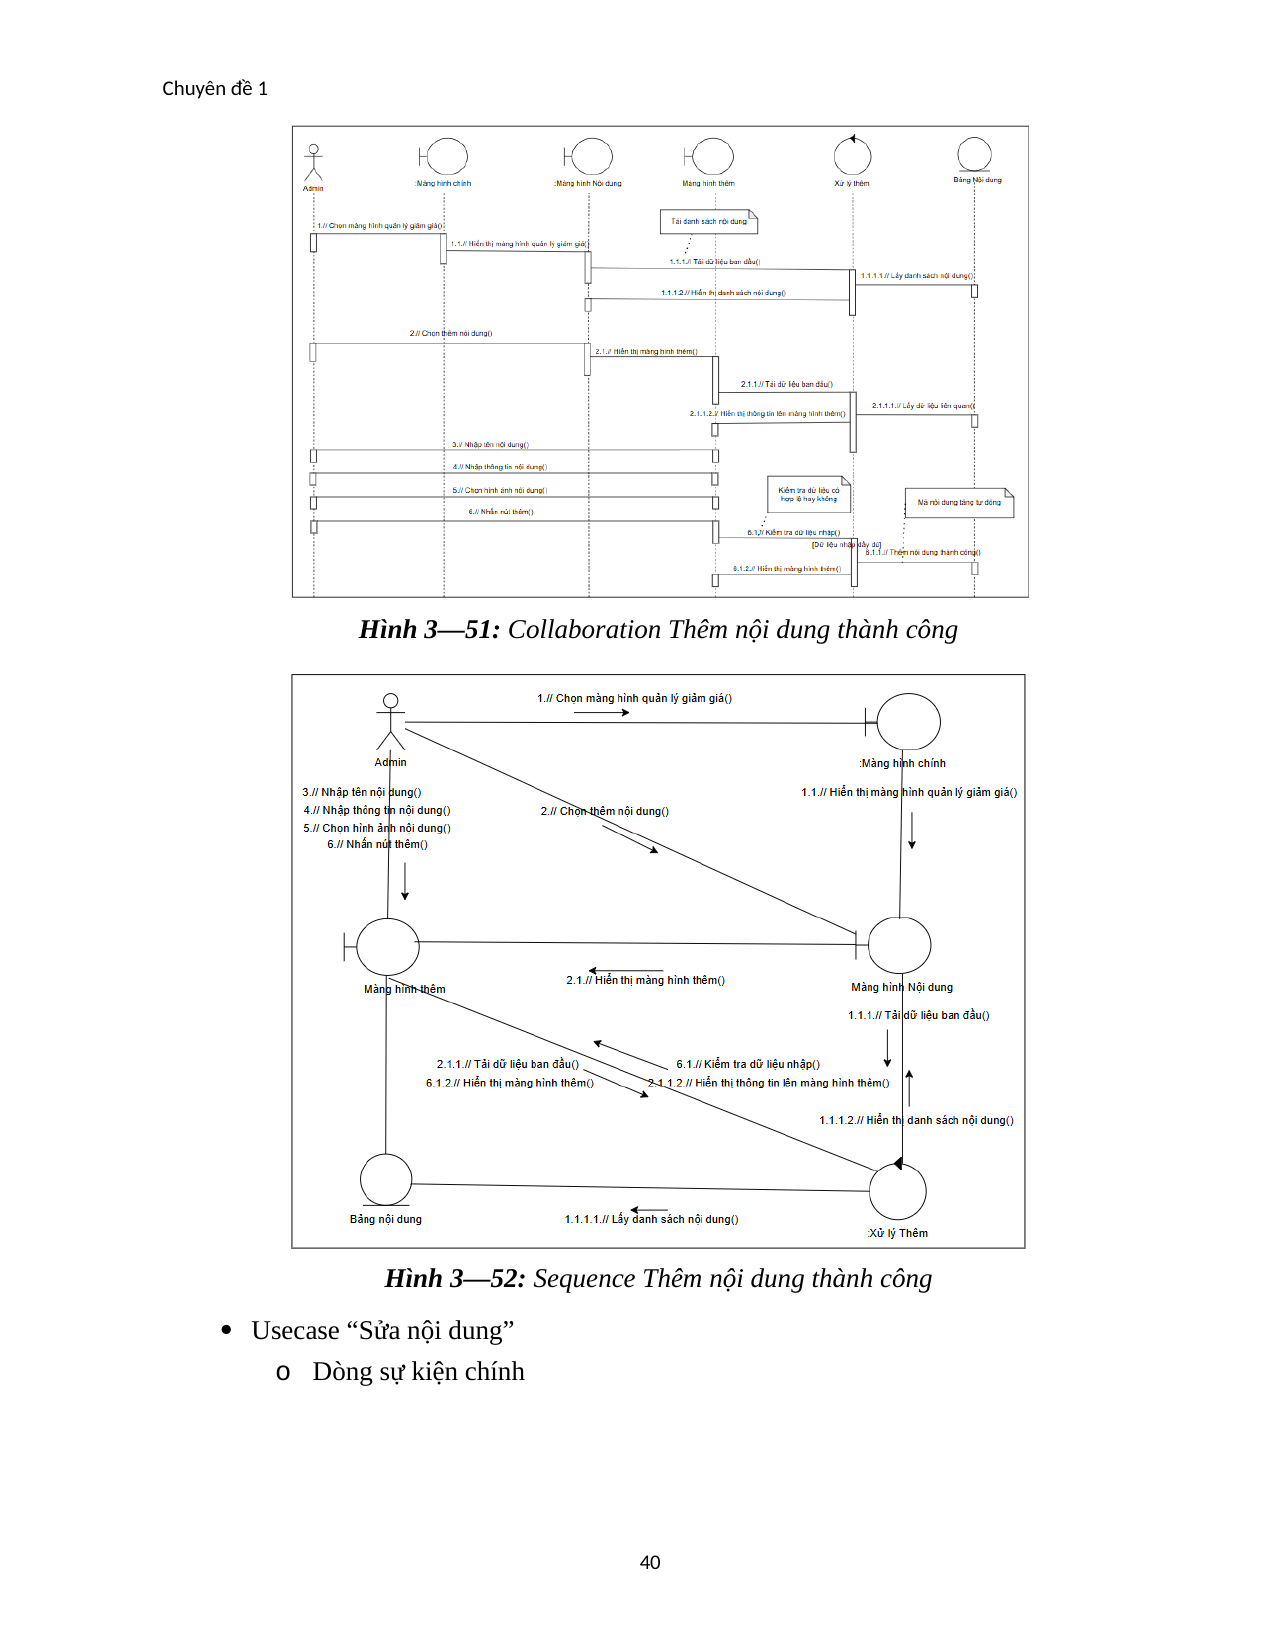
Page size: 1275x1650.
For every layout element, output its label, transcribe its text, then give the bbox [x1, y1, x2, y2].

picture [284, 118, 1035, 606]
list Dòng sự kiện chính [275, 1354, 1157, 1388]
list Usecase “Sửa nội dung” [192, 1314, 1157, 1345]
picture [283, 665, 1037, 1255]
